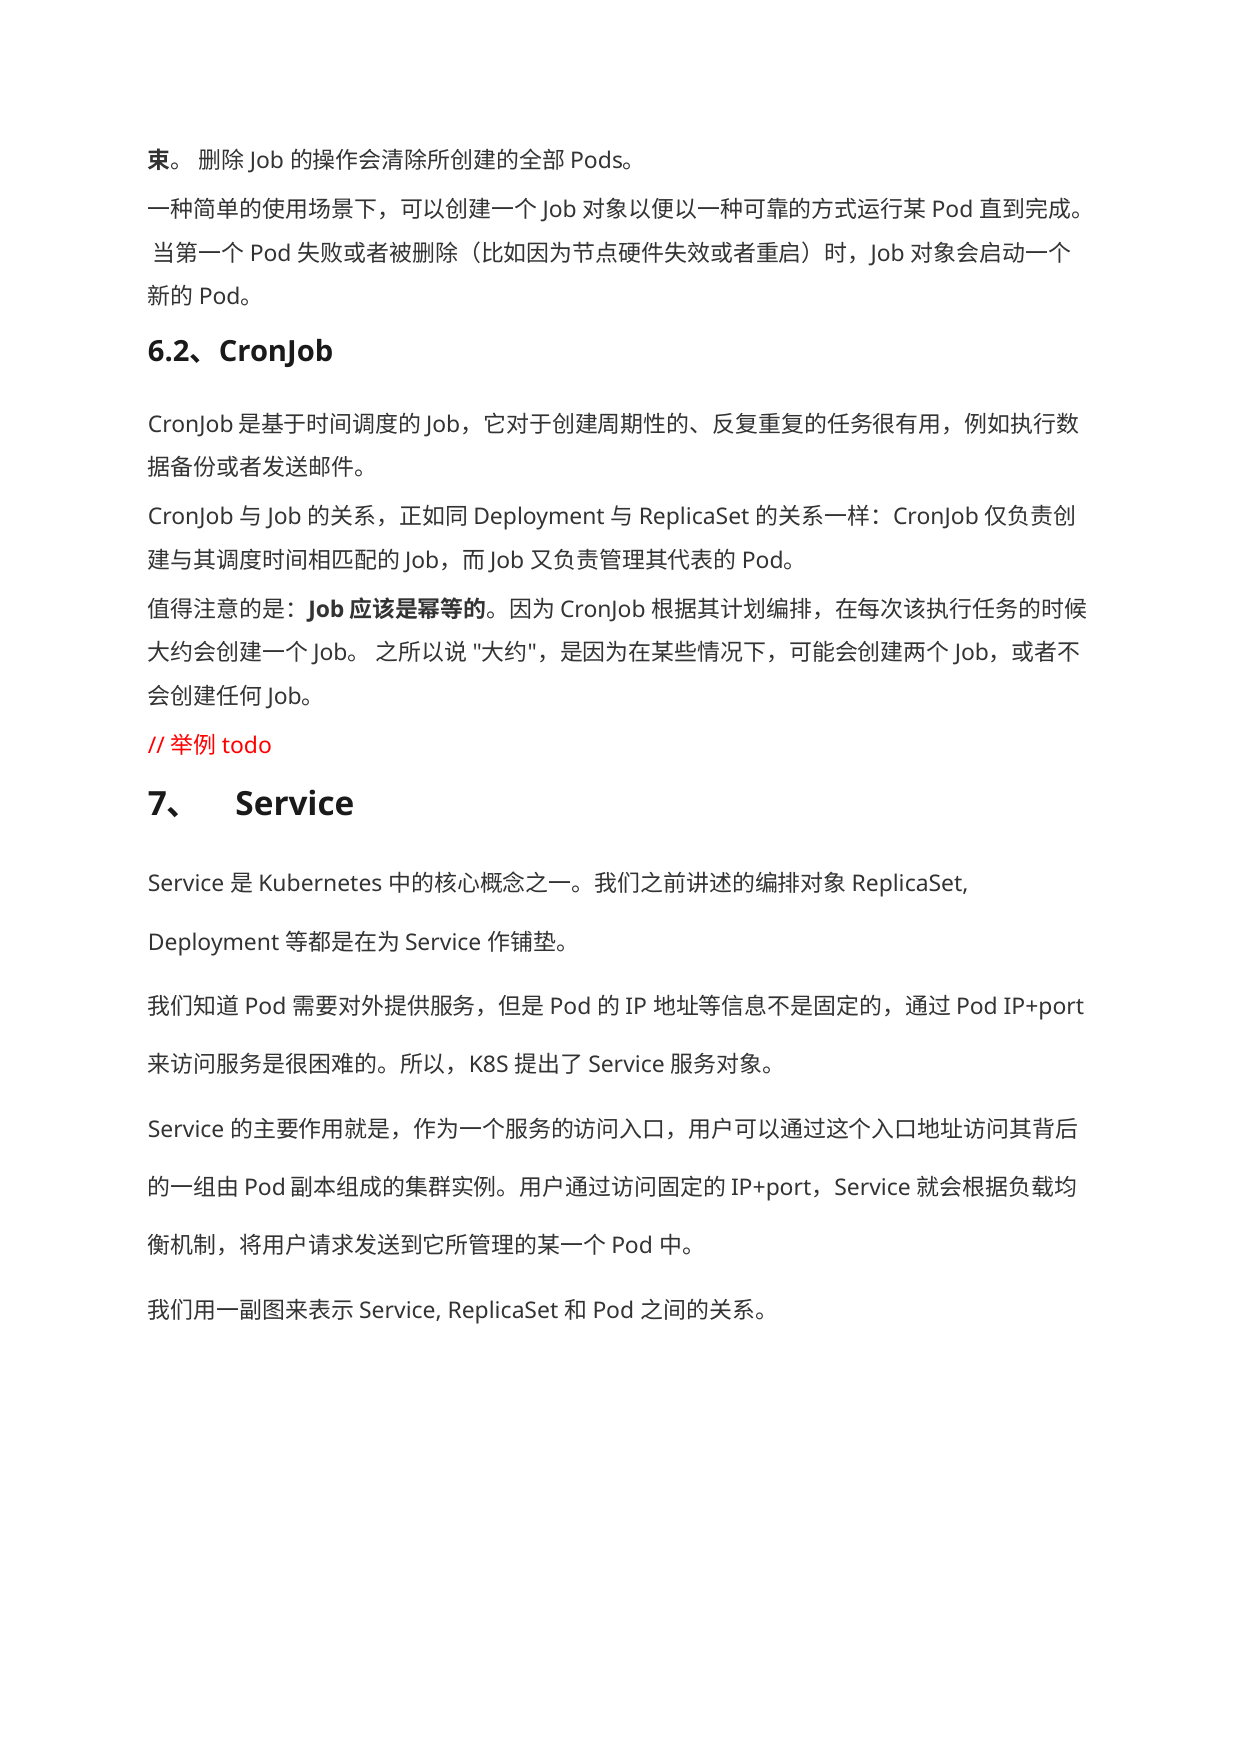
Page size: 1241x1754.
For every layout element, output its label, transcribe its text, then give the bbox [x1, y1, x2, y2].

subtitle Service [148, 777, 1093, 825]
text Service 是 Kubernetes 中的核心概念之一。我们之前讲述的编排对象 ReplicaSet, Deployment 等都是在为 Service 作铺垫。 [148, 865, 1093, 957]
subtitle 6.2、CronJob [148, 327, 1093, 370]
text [148, 142, 1093, 175]
text 值得注意的是：Job应该是幂等的。因为CronJob 根据其计划编排，在每次该执行任务的时候大约会创建一个 Job。 之所以说 "大约"，是因为在某些情况下，可能会创建两个 Job，或者不会创建任何 Job。 [148, 591, 1093, 711]
text 我们用一副图来表示 Service, ReplicaSet 和 Pod 之间的关系。 [148, 1292, 1093, 1325]
text 我们知道 Pod 需要对外提供服务，但是 Pod 的 IP 地址等信息不是固定的，通过 Pod IP+port 来访问服务是很困难的。所以，K8S 提出了 Service 服务对象。 [148, 988, 1093, 1079]
text 一种简单的使用场景下，可以创建一个 Job 对象以便以一种可靠的方式运行某 Pod 直到完成。 当第一个 Pod 失败或者被删除（比如因为节点硬件失效或者重启）时，Job 对象会启动一个新的 Pod。 [148, 191, 1093, 311]
text CronJob 与 Job 的关系，正如同 Deployment 与 ReplicaSet 的关系一样：CronJob 仅负责创建与其调度时间相匹配的 Job，而 Job 又负责管理其代表的 Pod。 [148, 498, 1093, 575]
text Service 的主要作用就是，作为一个服务的访问入口，用户可以通过这个入口地址访问其背后的一组由Pod副本组成的集群实例。用户通过访问固定的 IP+port，Service 就会根据负载均衡机制，将用户请求发送到它所管理的某一个 Pod 中。 [148, 1111, 1093, 1261]
text CronJob是基于时间调度的Job，它对于创建周期性的、反复重复的任务很有用，例如执行数据备份或者发送邮件。 [148, 406, 1093, 482]
text // 举例 todo [148, 727, 1093, 760]
